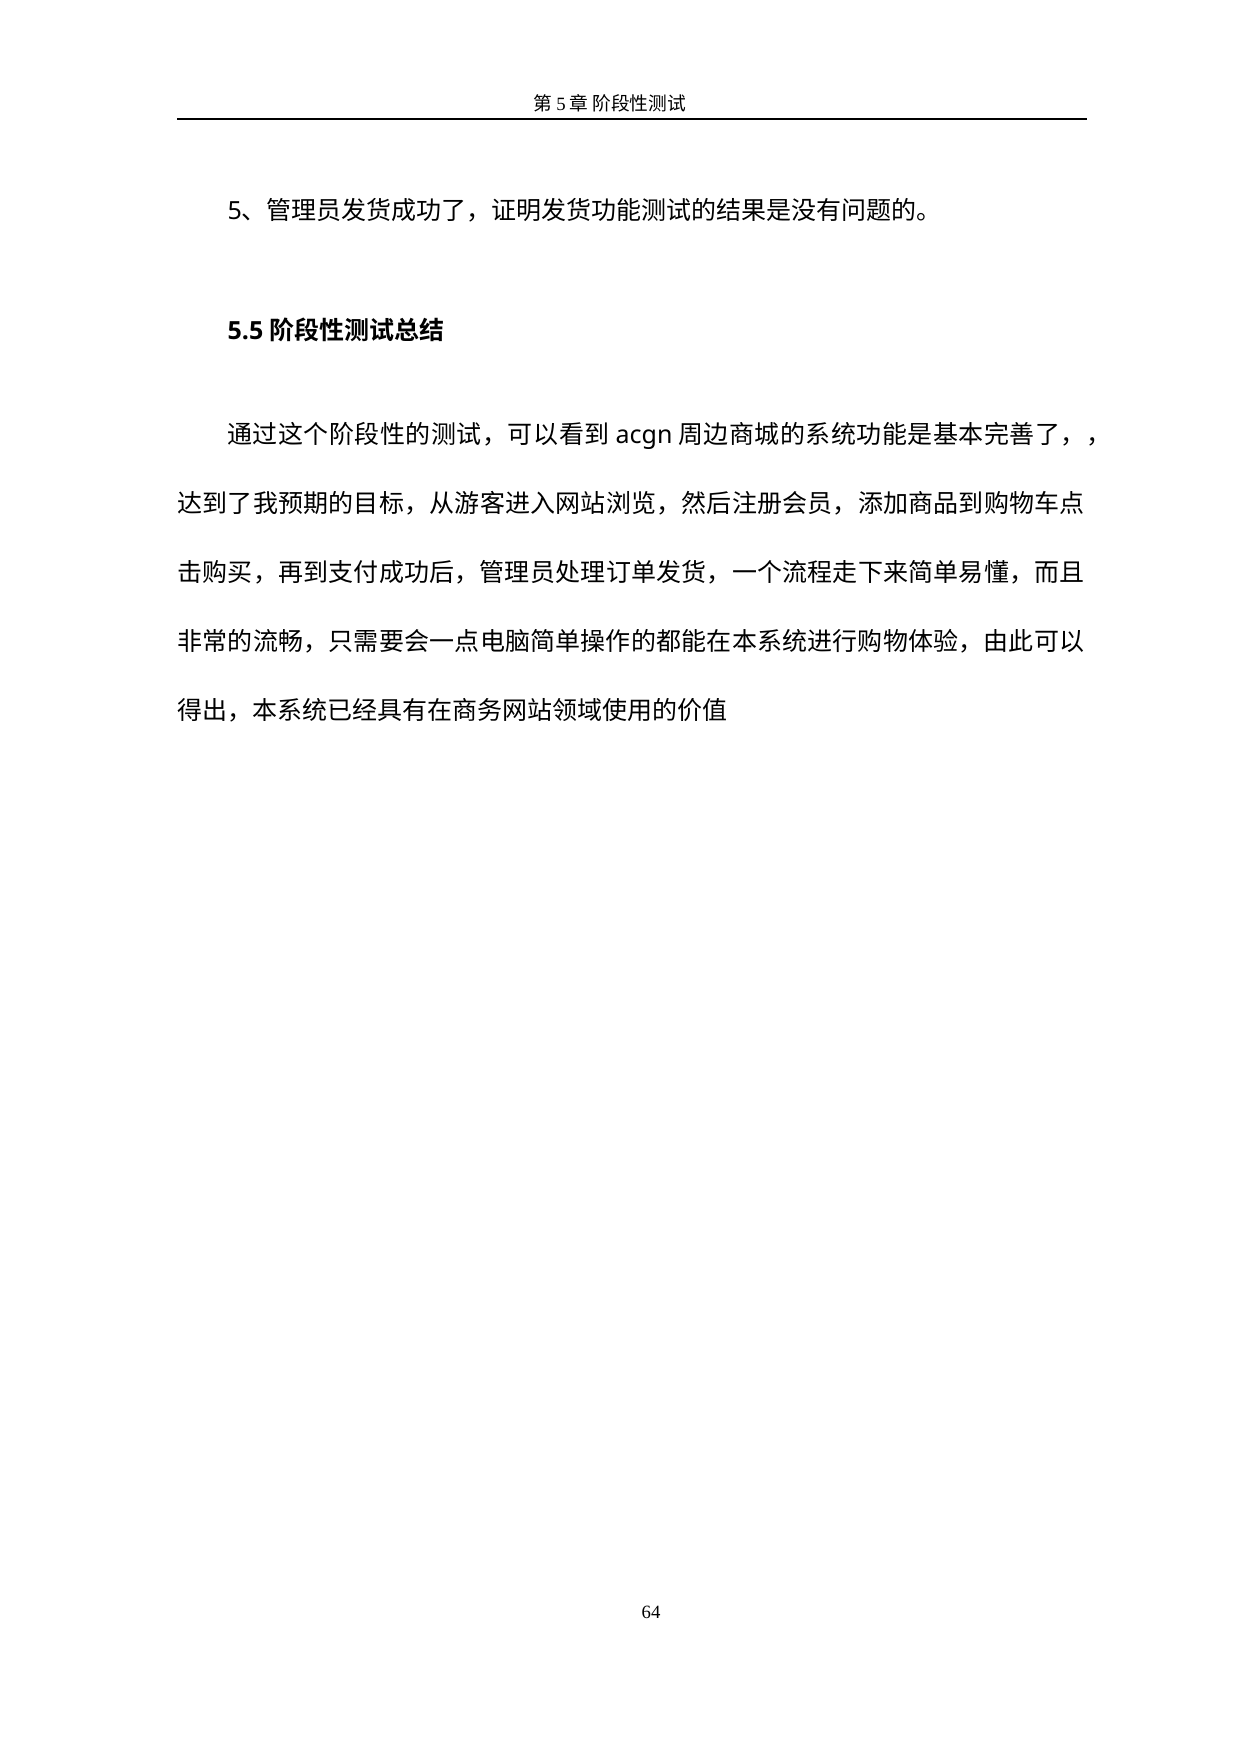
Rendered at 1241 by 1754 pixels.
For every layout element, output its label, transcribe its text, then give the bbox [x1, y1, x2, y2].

text 通过这个阶段性的测试，可以看到acgn周边商城的系统功能是基本完善了，，达到了我预期的目标，从游客进入网站浏览，然后注册会员，添加商品到购物车点击购买，再到支付成功后，管理员处理订单发货，一个流程走下来简单易懂，而且非常的流畅，只需要会一点电脑简单操作的都能在本系统进行购物体验，由此可以得出，本系统已经具有在商务网站领域使用的价值 [177, 398, 1087, 743]
subtitle 5.5 阶段性测试总结 [177, 294, 1087, 363]
text 5、管理员发货成功了，证明发货功能测试的结果是没有问题的。 [177, 174, 1087, 243]
